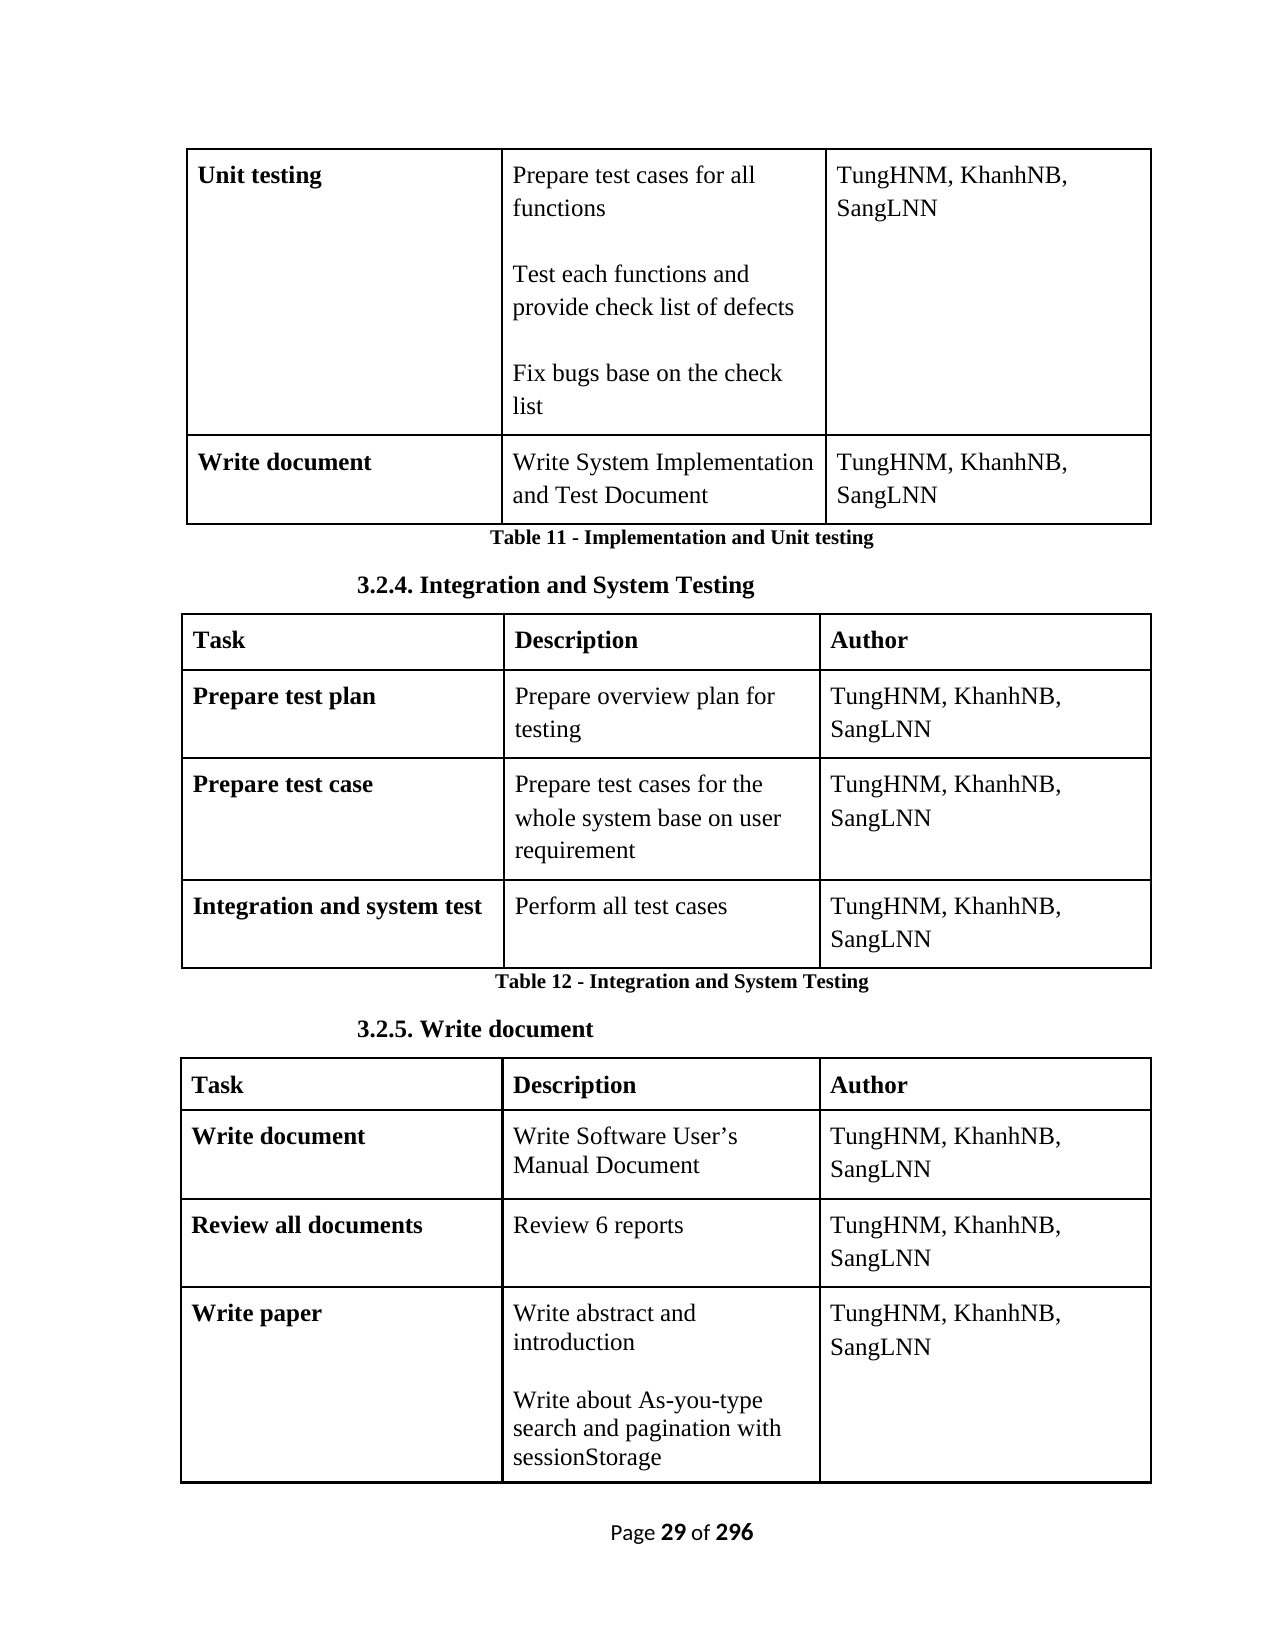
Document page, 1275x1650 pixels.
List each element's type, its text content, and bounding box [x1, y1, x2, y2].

table_cell TungHNM, KhanhNB, SangLNN [821, 671, 1150, 757]
table_cell Prepare test cases for all functions Test each functions and provide check list of defects Fix bugs base on the check list [503, 150, 825, 434]
table_cell Review all documents [182, 1200, 501, 1286]
table_header Description [504, 1059, 819, 1109]
table_header Author [821, 1059, 1150, 1109]
table_cell Write Software User’s Manual Document [504, 1111, 819, 1197]
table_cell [821, 1288, 1150, 1481]
table_cell Write document [188, 436, 501, 523]
text 3.2.5. Write document [357, 1014, 1157, 1043]
table_cell Unit testing [188, 150, 501, 434]
table_cell Prepare test cases for the whole system base on user requirement [505, 759, 819, 879]
table_cell TungHNM, KhanhNB, SangLNN [821, 759, 1150, 879]
table_cell Review 6 reports [504, 1200, 819, 1286]
table_cell TungHNM, KhanhNB, SangLNN [821, 881, 1150, 967]
table_cell Write paper [182, 1288, 501, 1481]
table_cell Integration and system test [183, 881, 503, 967]
table_cell Prepare test case [183, 759, 503, 879]
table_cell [827, 150, 1150, 434]
table_header Task [183, 615, 503, 668]
table_cell Prepare test plan [183, 671, 503, 757]
table_cell TungHNM, KhanhNB, SangLNN [821, 1111, 1150, 1197]
table_cell Prepare overview plan for testing [505, 671, 819, 757]
table_cell TungHNM, KhanhNB, SangLNN [827, 436, 1150, 523]
table_cell Write document [182, 1111, 501, 1197]
table_header Description [505, 615, 819, 668]
table_header Author [821, 615, 1150, 668]
table_cell Perform all test cases [505, 881, 819, 967]
table_cell Write System Implementation and Test Document [503, 436, 825, 523]
text 3.2.4. Integration and System Testing [357, 570, 1157, 599]
table_cell TungHNM, KhanhNB, SangLNN [821, 1200, 1150, 1286]
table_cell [504, 1288, 819, 1481]
table_header Task [182, 1059, 501, 1109]
